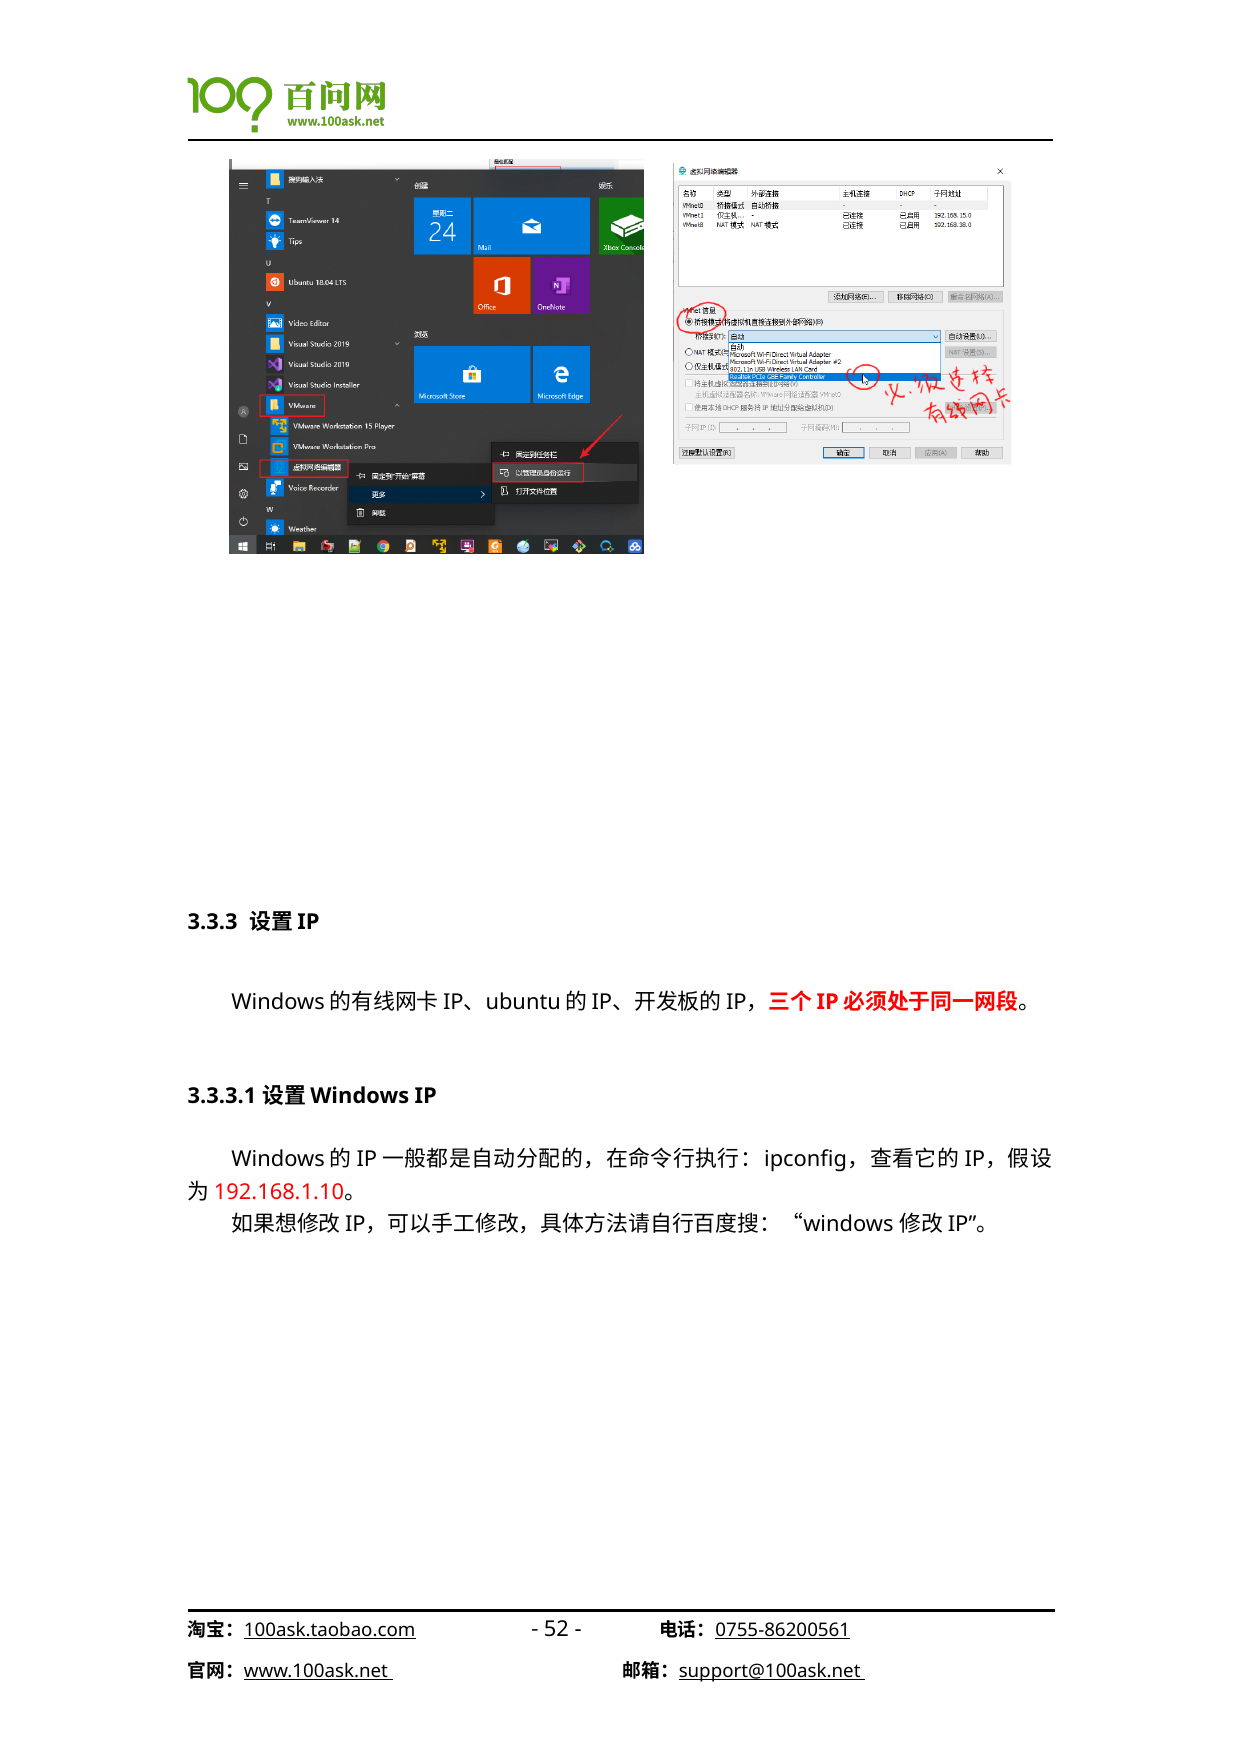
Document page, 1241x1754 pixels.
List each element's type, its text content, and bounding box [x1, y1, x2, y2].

subtitle 3.3.3.1 设置Windows IP [187, 1078, 1053, 1111]
text 如果想修改IP，可以手工修改，具体方法请自行百度搜：“windows 修改 IP”。 [187, 1206, 1053, 1238]
text Windows的有线网卡IP、ubuntu的IP、开发板的IP，三个IP必须处于同一网段。 [187, 984, 1053, 1017]
picture [229, 159, 1012, 554]
subtitle 3.3.3 设置IP [187, 903, 1053, 936]
picture [187, 77, 386, 138]
text Windows的IP一般都是自动分配的，在命令行执行：ipconfig，查看它的IP，假设为192.168.1.10。 [187, 1141, 1053, 1206]
